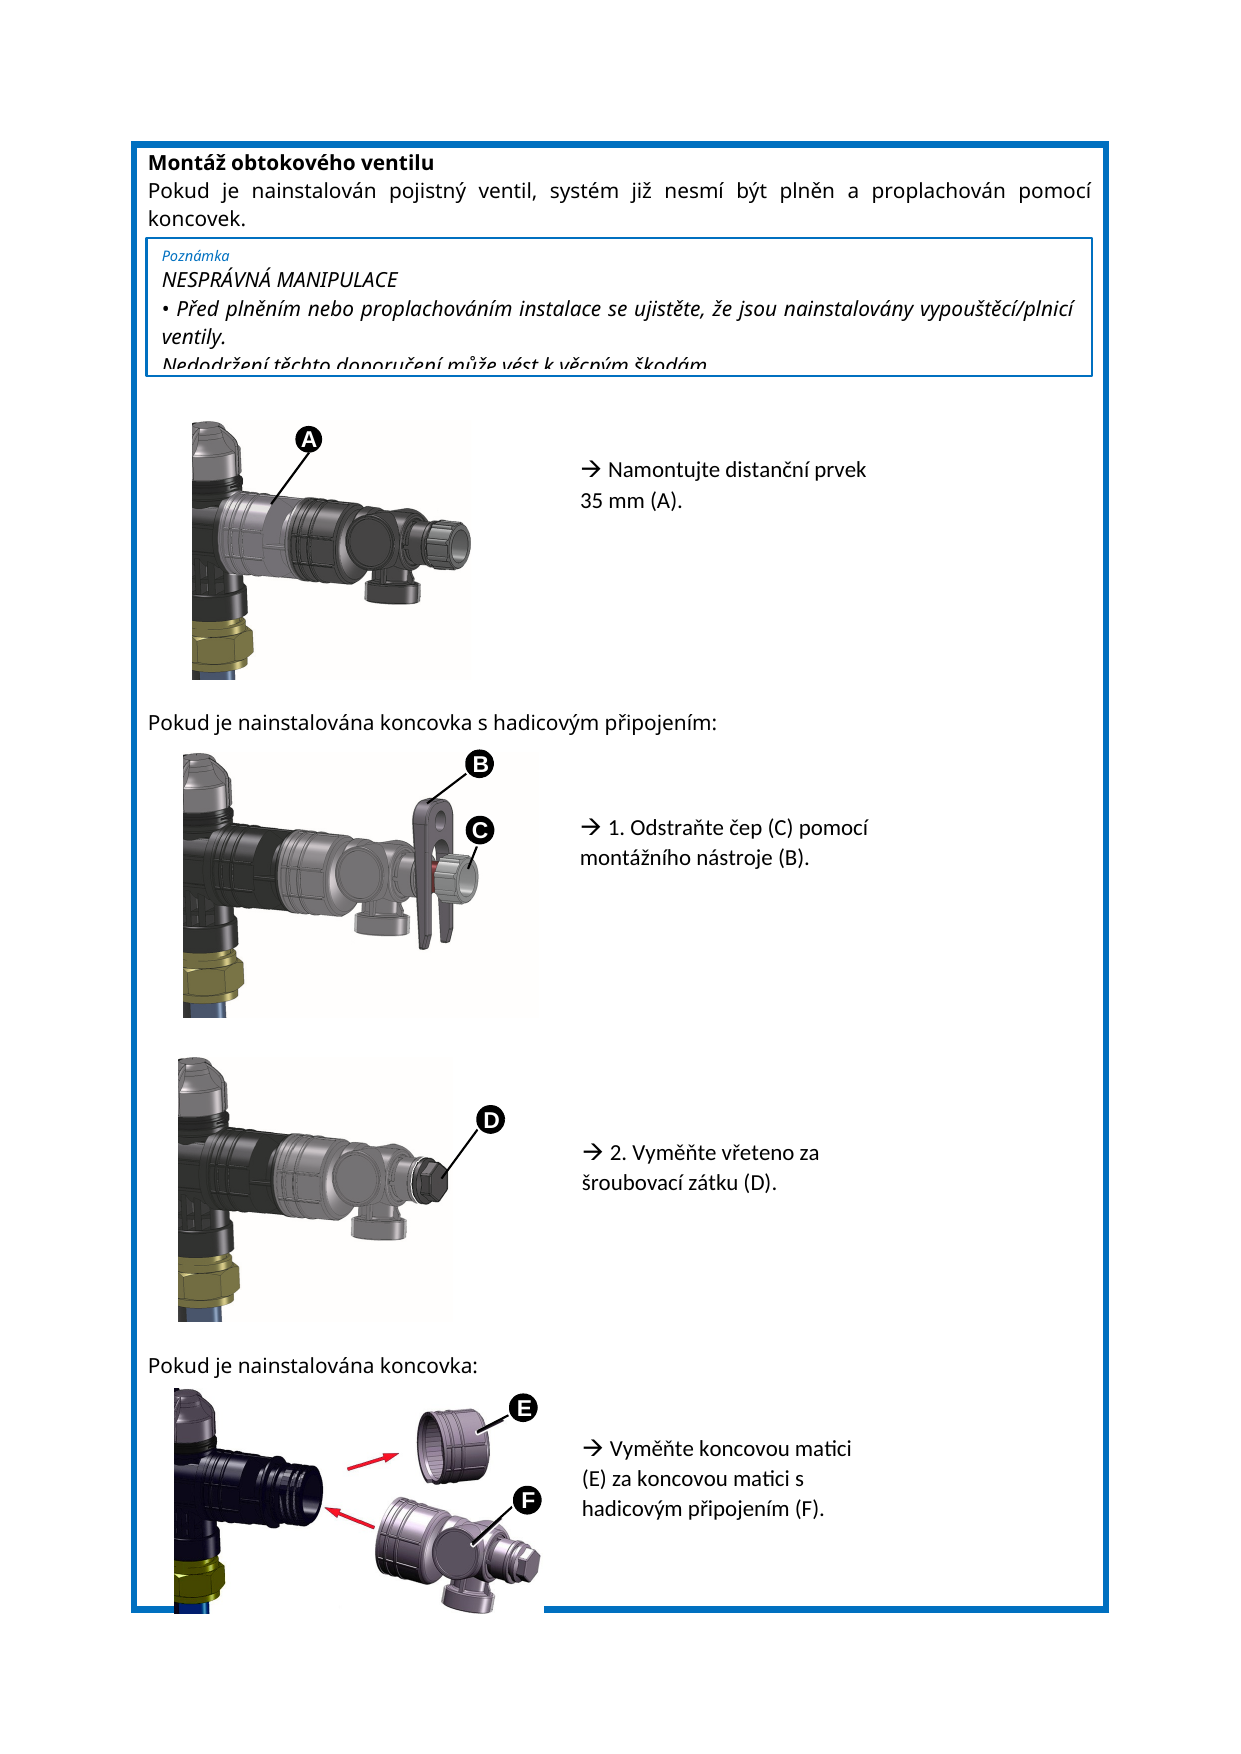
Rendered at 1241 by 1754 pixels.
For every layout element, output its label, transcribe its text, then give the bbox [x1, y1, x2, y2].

text Montáž obtokového ventilu [148, 148, 1093, 176]
text Pokud je nainstalována koncovka: [148, 1351, 1093, 1379]
picture [174, 1388, 544, 1614]
picture [177, 1056, 453, 1322]
picture [182, 751, 539, 1018]
picture [192, 419, 472, 680]
text Pokud je nainstalován pojistný ventil, systém již nesmí být plněn a proplachován pomocí koncovek. [148, 176, 1093, 233]
text Pokud je nainstalována koncovka s hadicovým připojením: [148, 708, 1093, 736]
